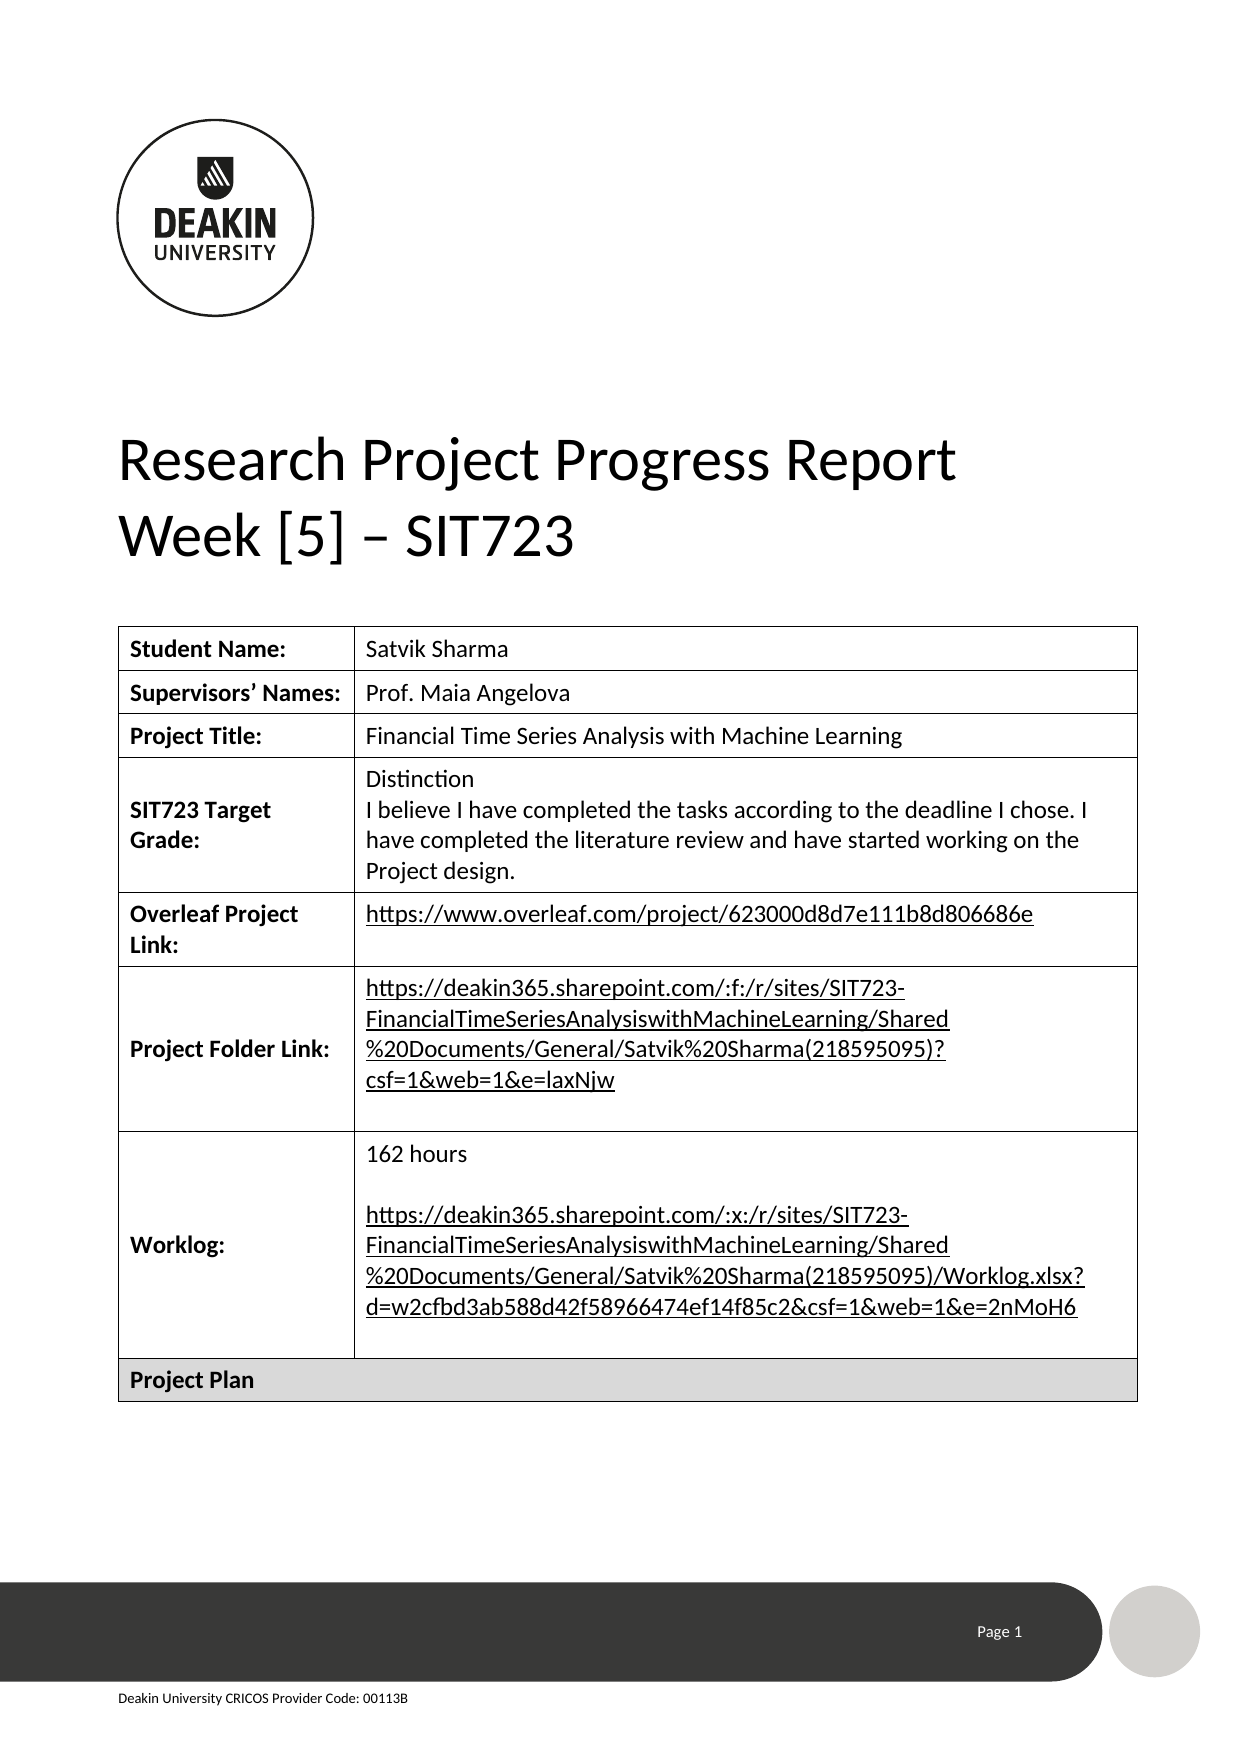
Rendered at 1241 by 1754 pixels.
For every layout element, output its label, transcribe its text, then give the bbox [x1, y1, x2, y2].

table_cell Project Folder Link: [119, 967, 354, 1131]
table_cell Overleaf Project Link: [119, 893, 354, 966]
table_cell Project Plan [119, 1359, 1137, 1401]
table_cell Supervisors’ Names: [119, 671, 354, 713]
table_cell Worklog: [119, 1132, 354, 1358]
table_cell 162 hours https://deakin365.sharepoint.com/:x:/r/sites/SIT723-FinancialTimeSeriesAnalysiswithMachineLearning/Shared%20Documents/General/Satvik%20Sharma(218595095)/Worklog.xlsx?d=w2cfbd3ab588d42f58966474ef14f85c2&csf=1&web=1&e=2nMoH6 [355, 1132, 1137, 1358]
table_cell SIT723 Target Grade: [119, 758, 354, 892]
table_cell Project Title: [119, 714, 354, 757]
table_cell Prof. Maia Angelova [355, 671, 1137, 713]
table_cell Financial Time Series Analysis with Machine Learning [355, 714, 1137, 757]
table_header Student Name: [119, 627, 354, 670]
title Research Project Progress Report Week [5] – SIT723 [118, 419, 1087, 572]
table_cell Distinction I believe I have completed the tasks according to the deadline I chose. I have completed the literature review and have started working on the Project design. [355, 758, 1137, 892]
table_header Satvik Sharma [355, 627, 1137, 670]
table_cell https://www.overleaf.com/project/623000d8d7e111b8d806686e [355, 893, 1137, 966]
table_cell https://deakin365.sharepoint.com/:f:/r/sites/SIT723-FinancialTimeSeriesAnalysiswithMachineLearning/Shared%20Documents/General/Satvik%20Sharma(218595095)?csf=1&web=1&e=laxNjw [355, 967, 1137, 1131]
